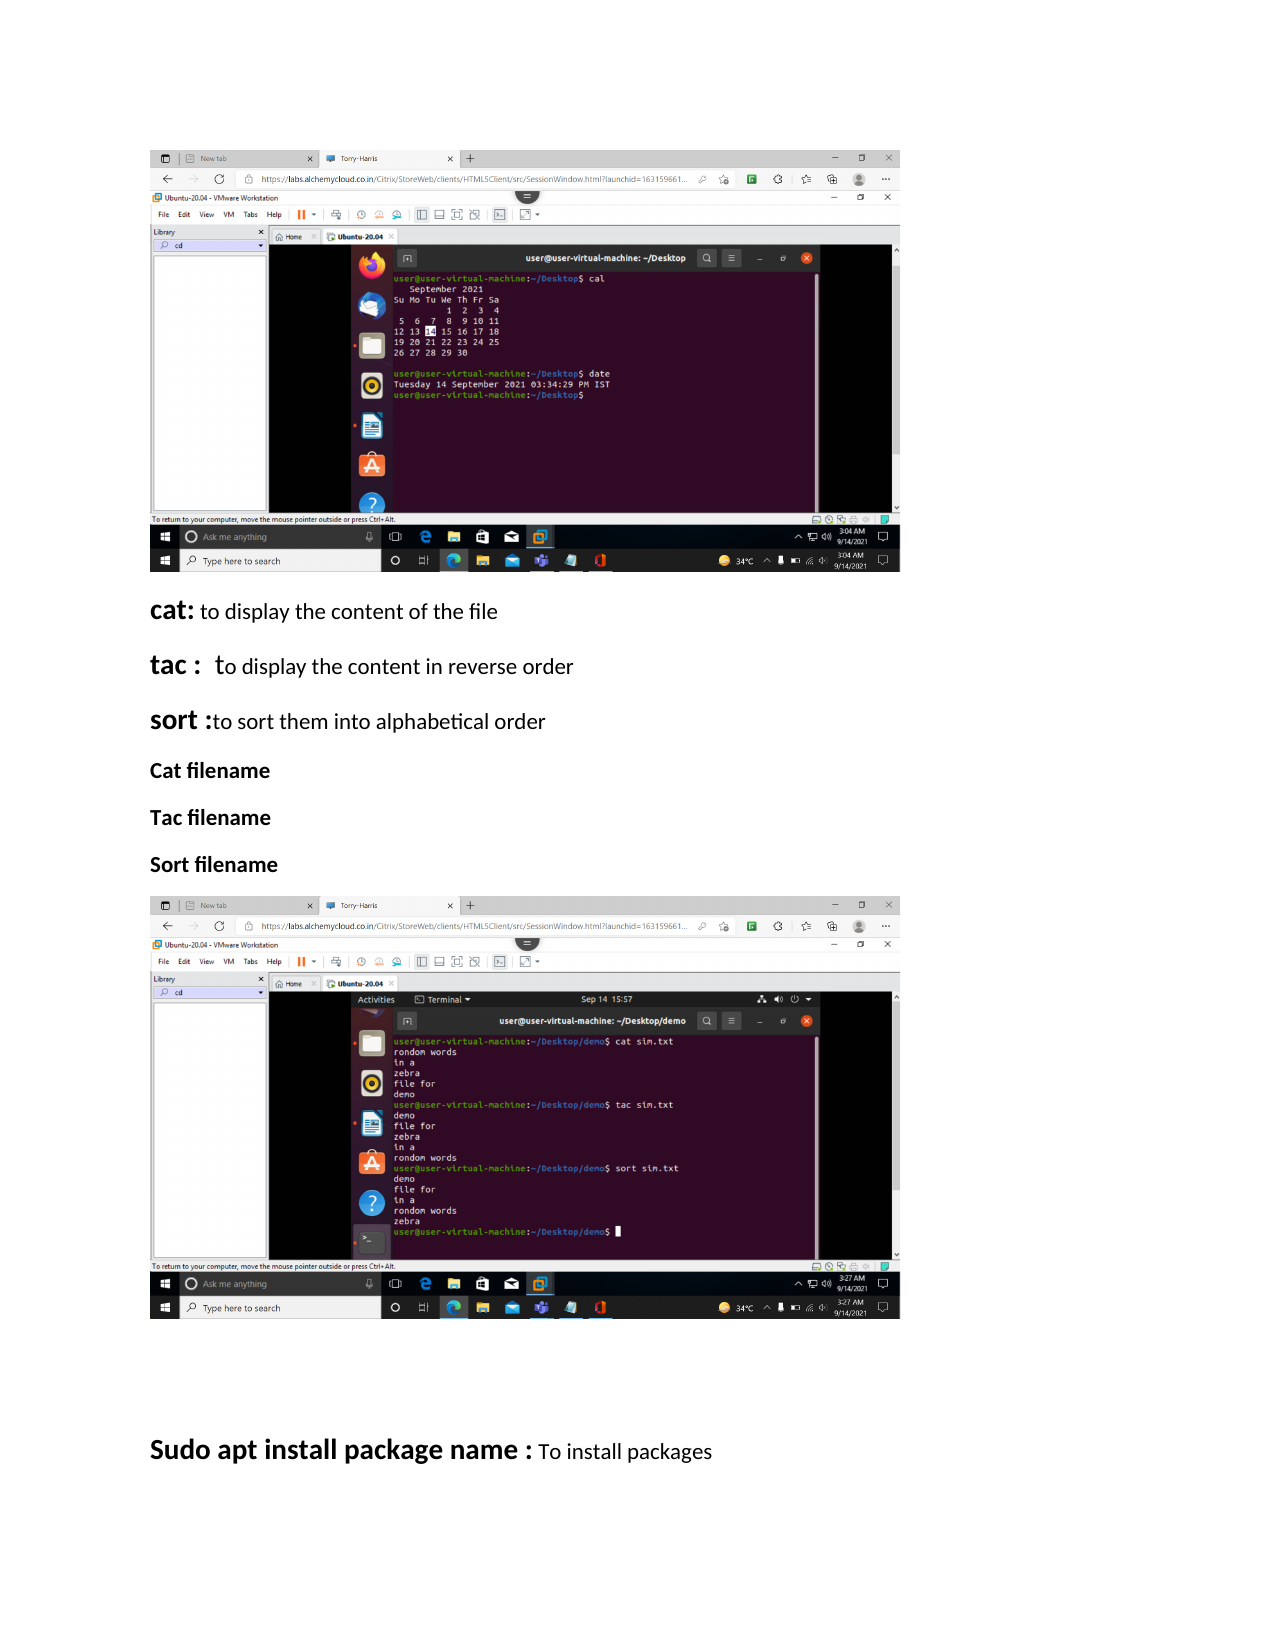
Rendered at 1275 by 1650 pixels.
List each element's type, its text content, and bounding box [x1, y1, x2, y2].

text Cat filename [150, 756, 1125, 784]
text cat: to display the content of the file [150, 591, 1125, 626]
text Sudo apt install package name : To install packages [150, 1431, 1125, 1467]
picture [150, 150, 901, 572]
picture [150, 896, 901, 1319]
text Sort filename [150, 850, 1125, 878]
text sort :to sort them into alphabetical order [150, 701, 1125, 737]
text tac : to display the content in reverse order [150, 646, 1125, 681]
text Tac filename [150, 803, 1125, 831]
